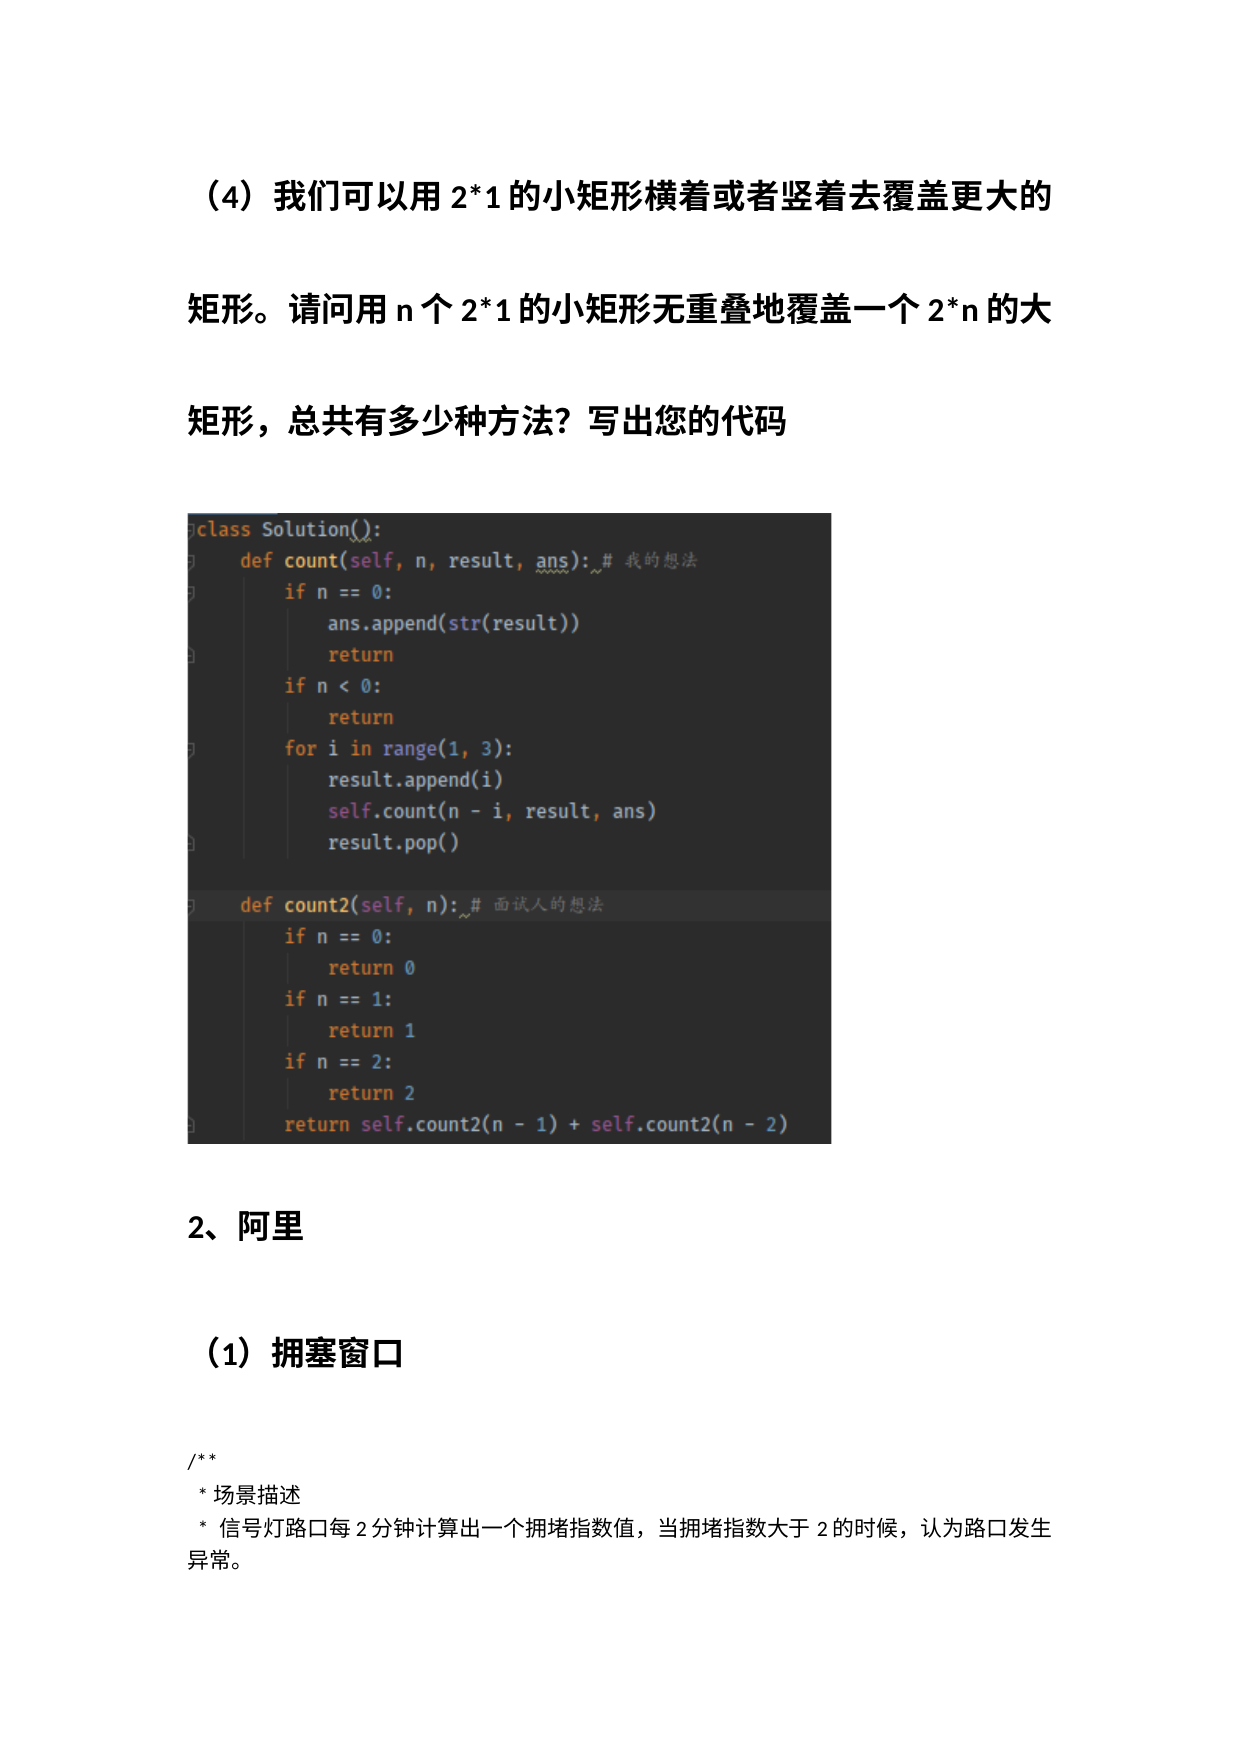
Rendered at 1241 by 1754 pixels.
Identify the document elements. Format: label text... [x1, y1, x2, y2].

subtitle （1）拥塞窗口 [187, 1318, 1053, 1383]
picture [187, 513, 832, 1144]
list /** [187, 1445, 1053, 1478]
subtitle （4）我们可以用2*1的小矩形横着或者竖着去覆盖更大的矩形。请问用n个2*1的小矩形无重叠地覆盖一个2*n的大矩形，总共有多少种方法？写出您的代码 [187, 162, 1053, 452]
list * 信号灯路口每2分钟计算出一个拥堵指数值，当拥堵指数大于2的时候，认为路口发生异常。 [187, 1510, 1053, 1575]
subtitle 2、阿里 [187, 1191, 1053, 1256]
list * 场景描述 [187, 1478, 1053, 1510]
